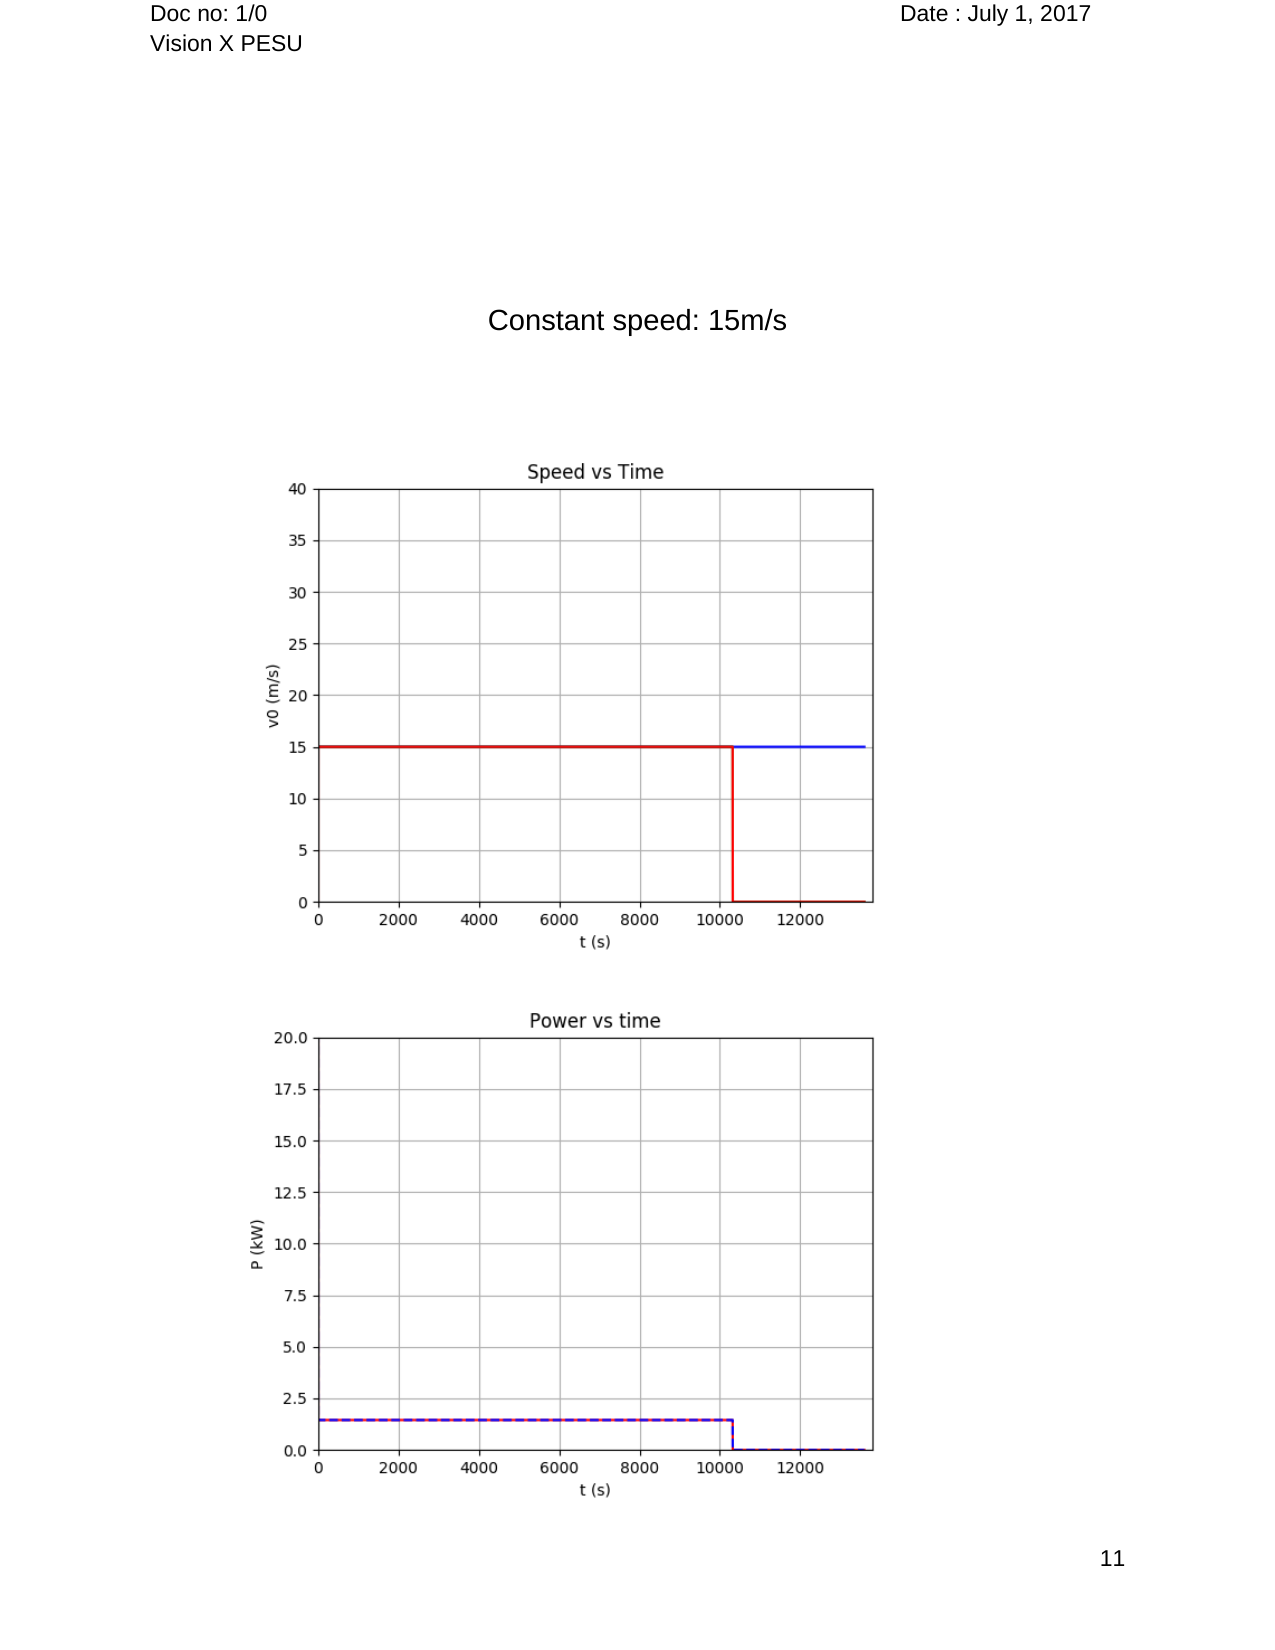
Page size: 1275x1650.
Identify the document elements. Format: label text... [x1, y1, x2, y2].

picture [229, 424, 944, 961]
picture [229, 973, 944, 1509]
text Constant speed: 15m/s [150, 303, 1125, 336]
